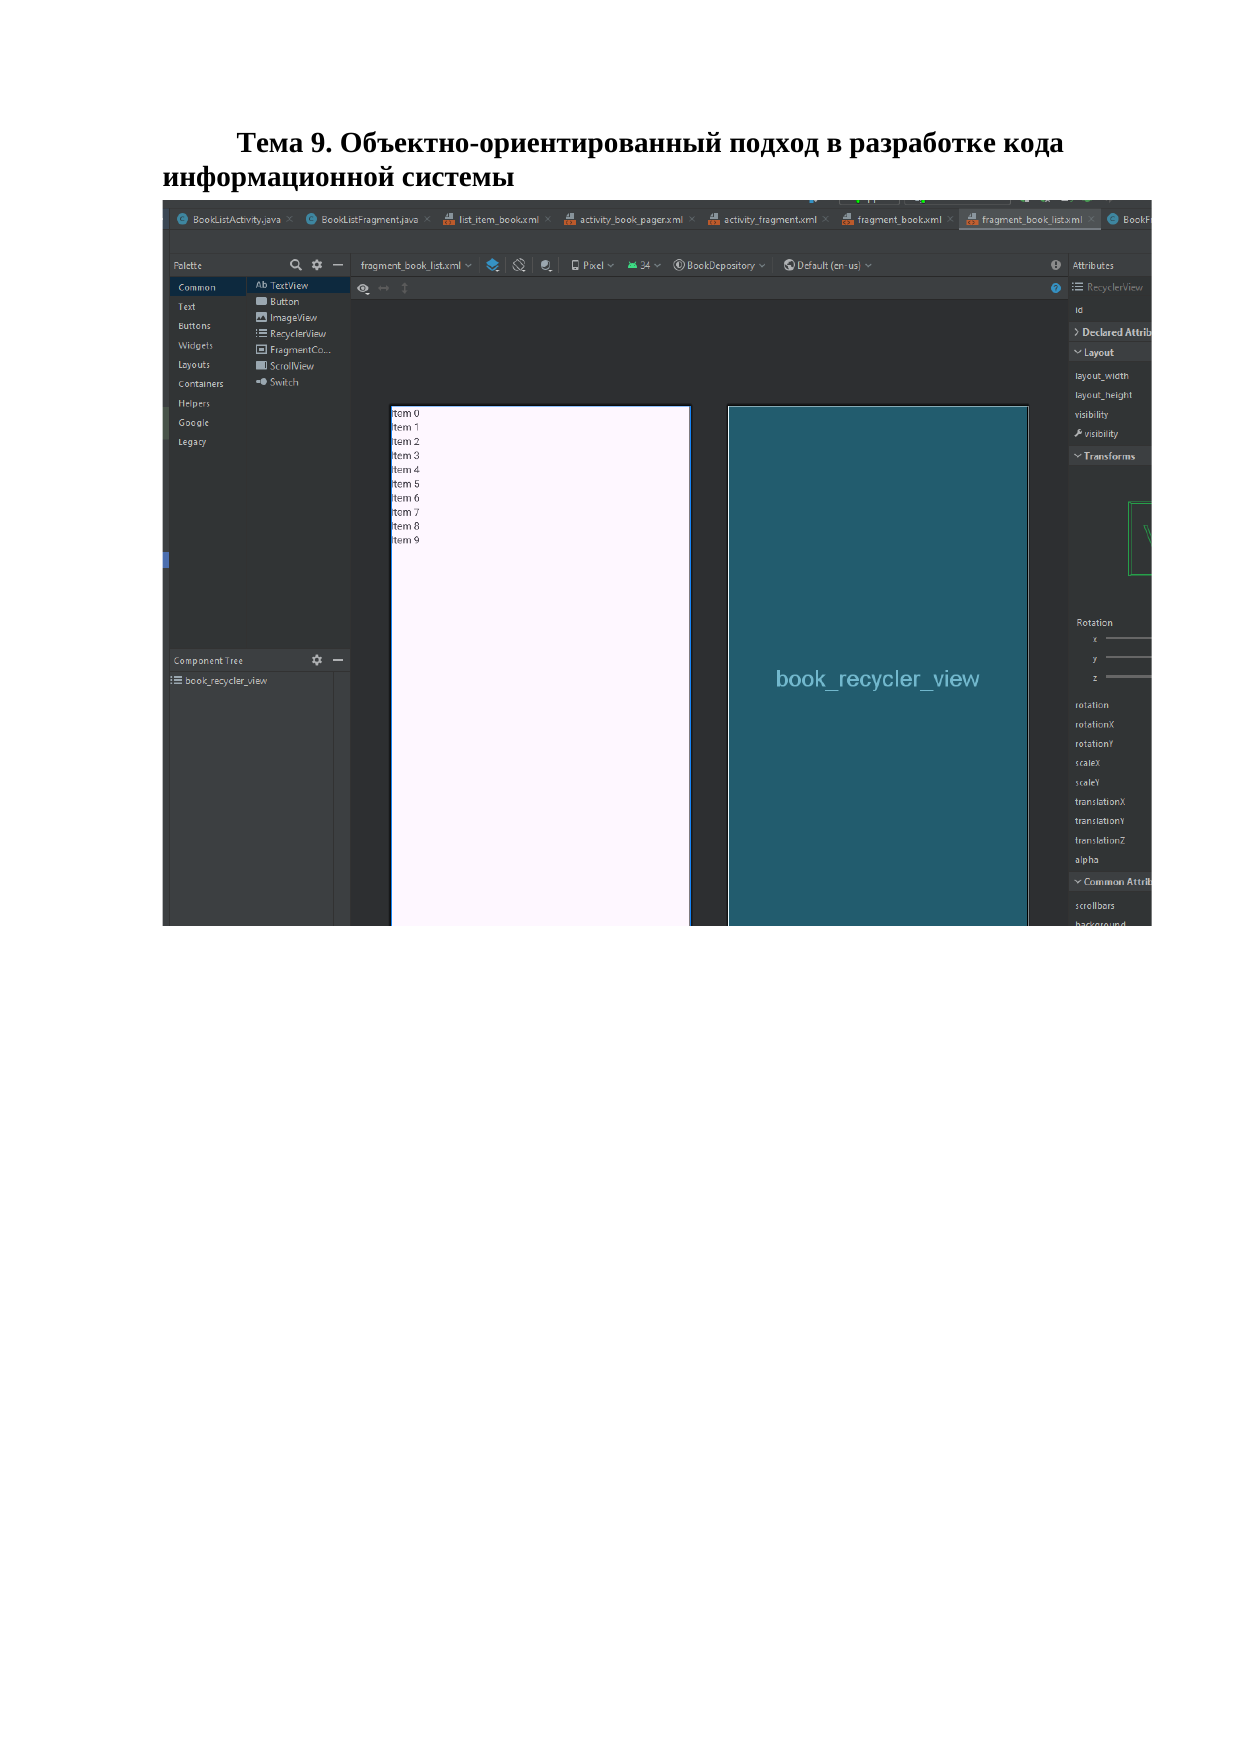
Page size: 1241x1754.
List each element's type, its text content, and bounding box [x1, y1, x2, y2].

subtitle Тема 9. Объектно-ориентированный подход в разработке кода информационной системы [162, 126, 1152, 193]
picture [162, 200, 1152, 926]
